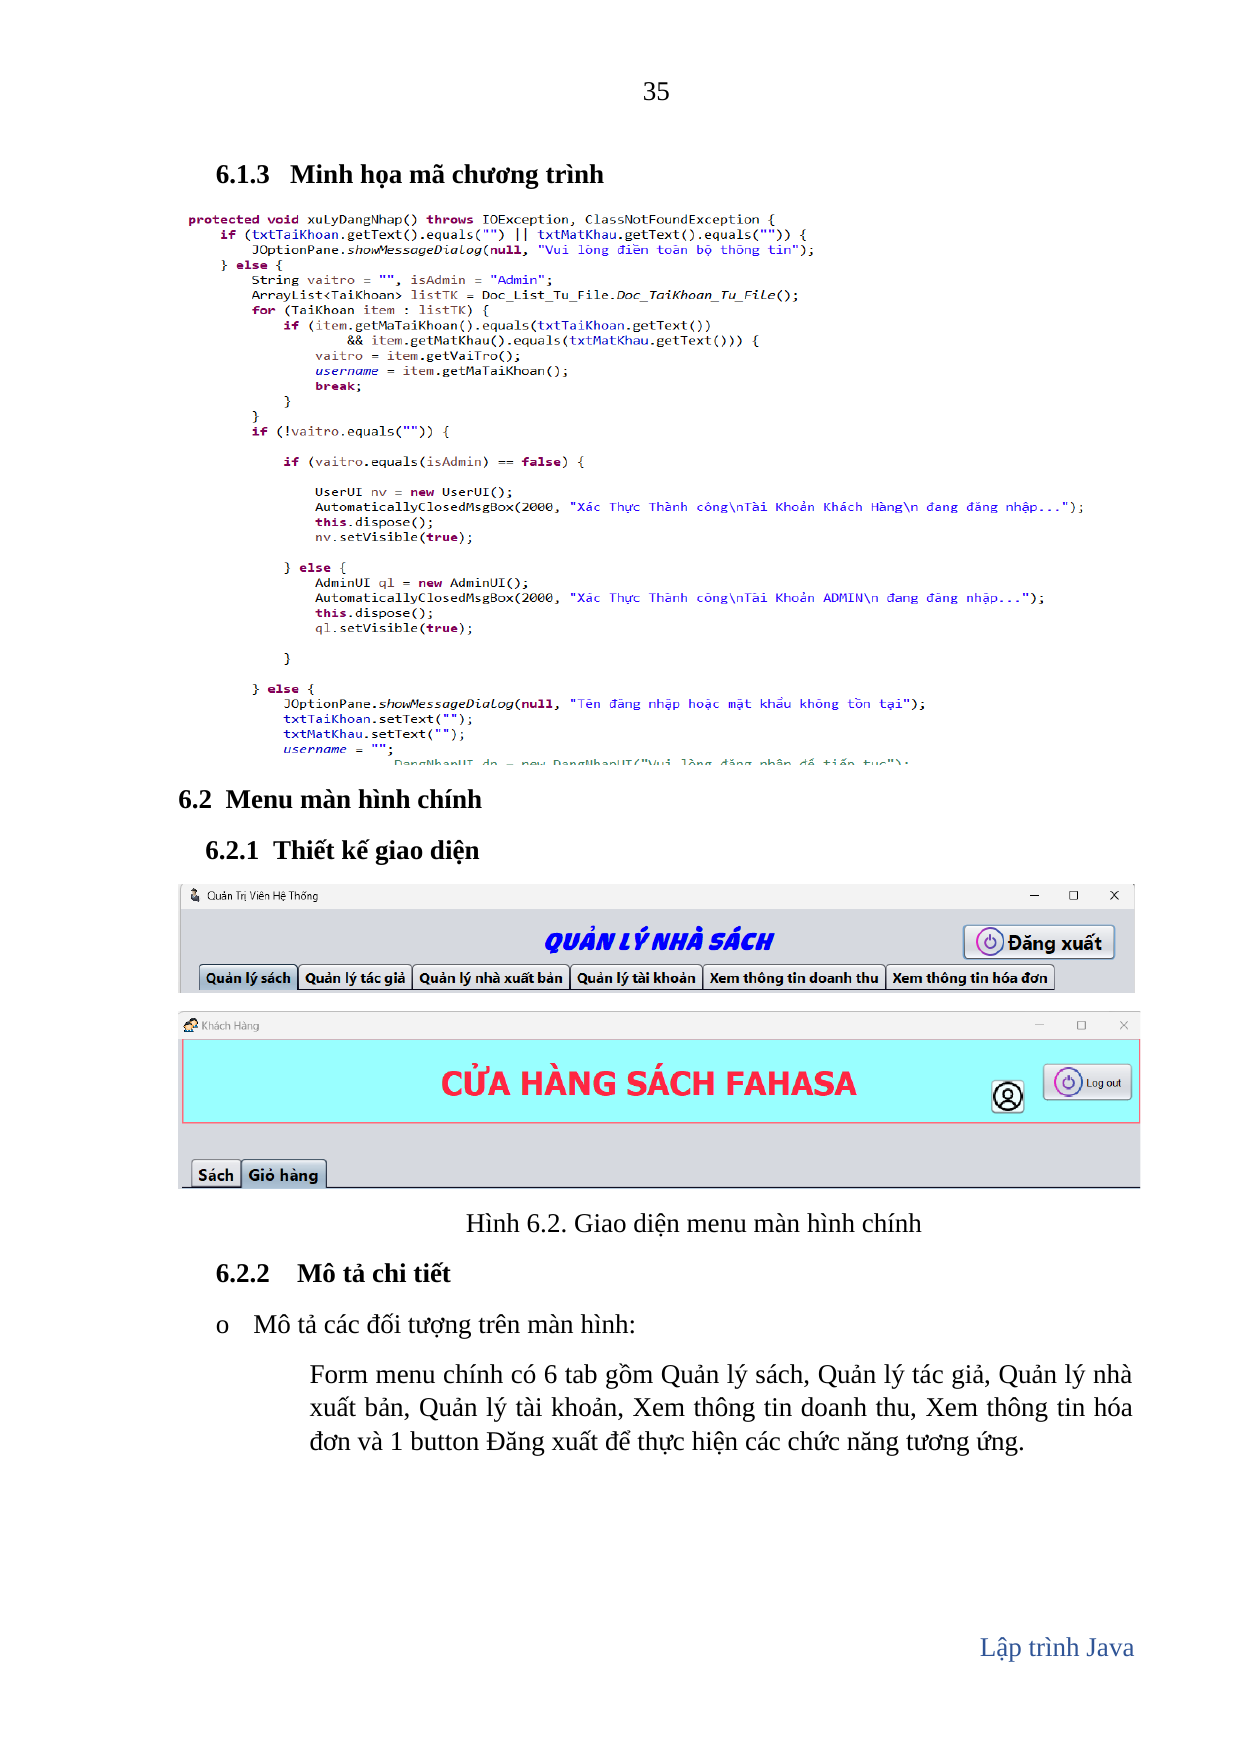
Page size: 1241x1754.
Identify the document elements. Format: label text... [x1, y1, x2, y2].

text o Mô tả các đối tượng trên màn hình: [216, 1308, 1134, 1339]
subtitle 6.2 Menu màn hình chính [178, 784, 1134, 815]
subtitle 6.2.1 Thiết kế giao diện [178, 834, 1134, 865]
picture [178, 208, 1141, 765]
subtitle 6.1.3 Minh họa mã chương trình [216, 158, 1134, 189]
subtitle 6.2.2 Mô tả chi tiết [216, 1258, 1134, 1289]
text Form menu chính có 6 tab gồm Quản lý sách, Quản lý tác giả, Quản lý nhà xuất bản, Quản lý tài khoản, Xem thông tin doanh thu, Xem thông tin hóa đơn và 1 button Đăng xuất để thực hiện các chức năng tương ứng. [309, 1358, 1134, 1456]
picture [178, 1011, 1141, 1189]
list Hình 6.2. Giao diện menu màn hình chính [253, 1207, 1134, 1238]
picture [178, 884, 1135, 993]
